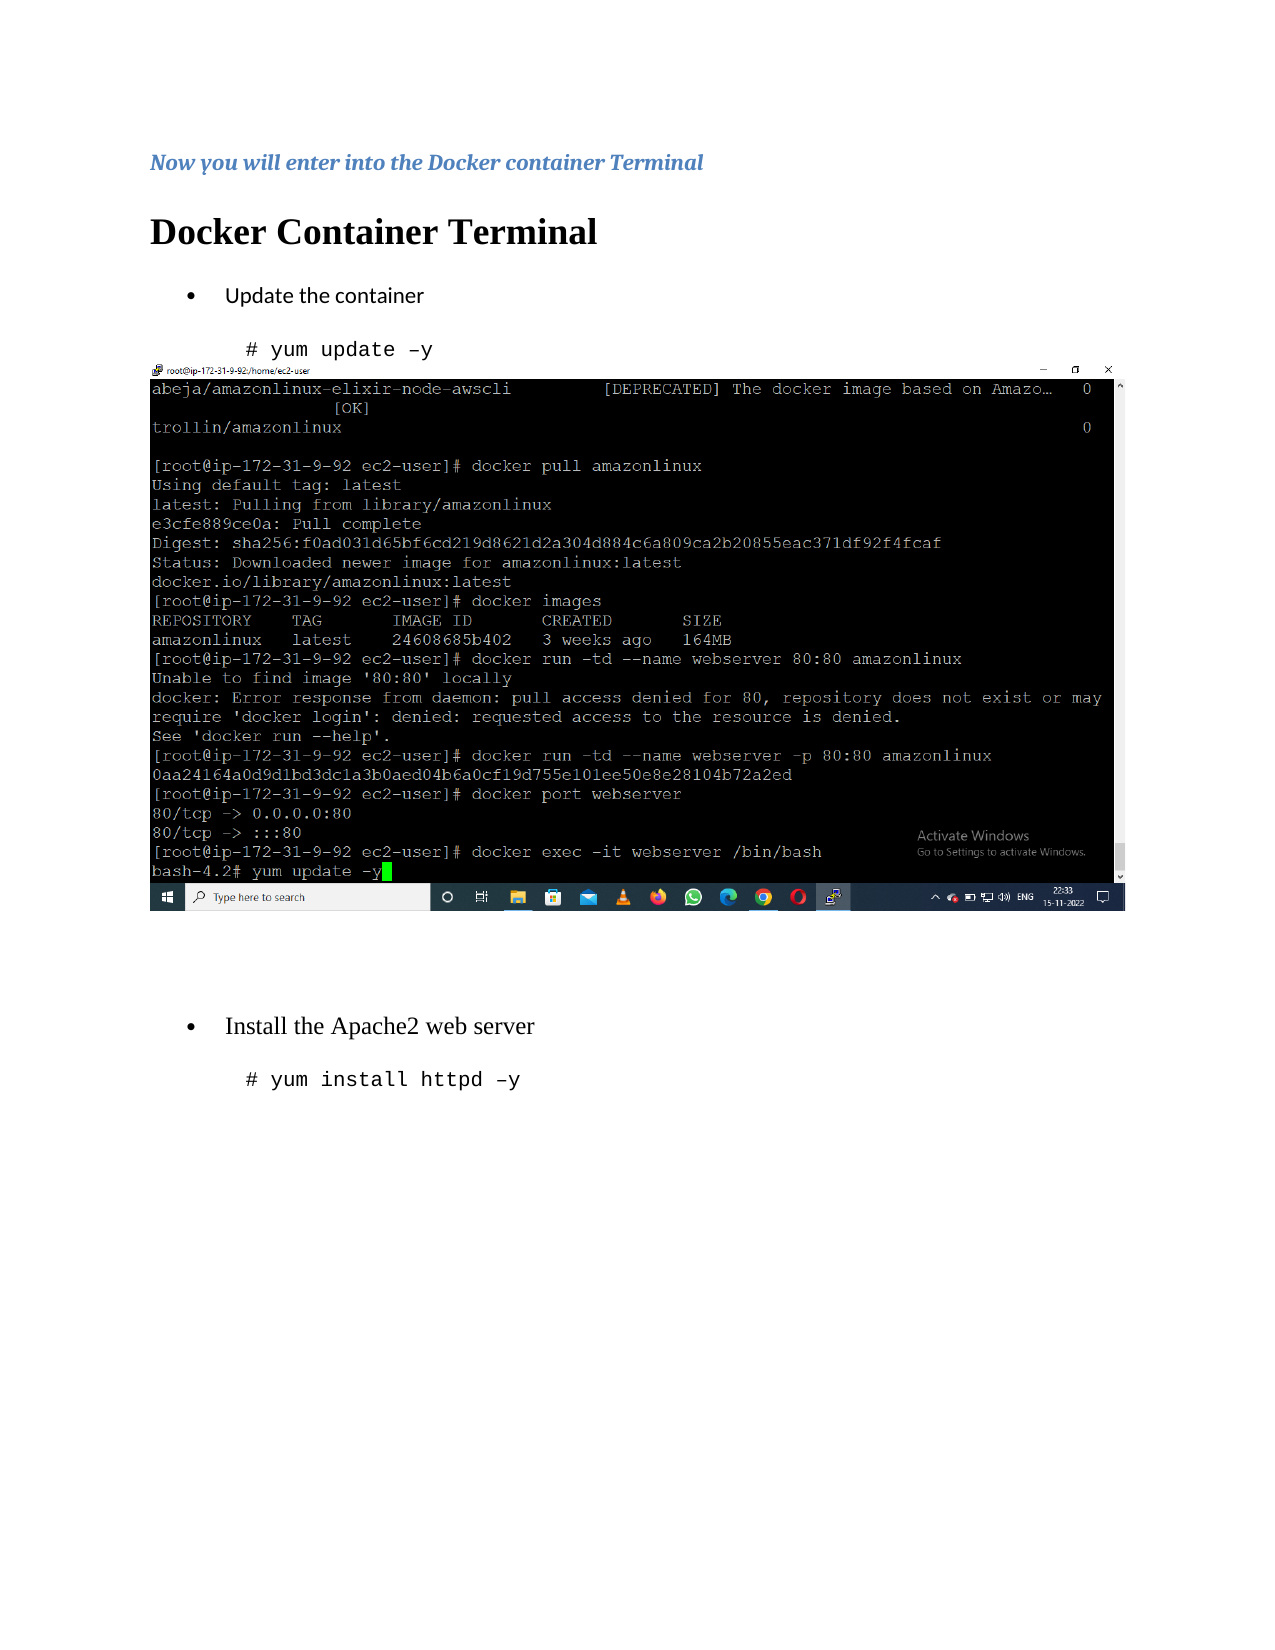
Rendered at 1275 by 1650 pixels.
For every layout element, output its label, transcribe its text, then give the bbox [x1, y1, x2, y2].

text # yum install httpd –y [150, 1069, 1125, 1092]
list Install the Apache2 web server [187, 1011, 1125, 1039]
subtitle Docker Container Terminal [150, 209, 1125, 252]
text # yum update –y [150, 339, 1125, 362]
picture [150, 362, 1125, 911]
list Update the container [187, 282, 1125, 310]
subtitle Now you will enter into the Docker container Terminal [150, 150, 1125, 176]
